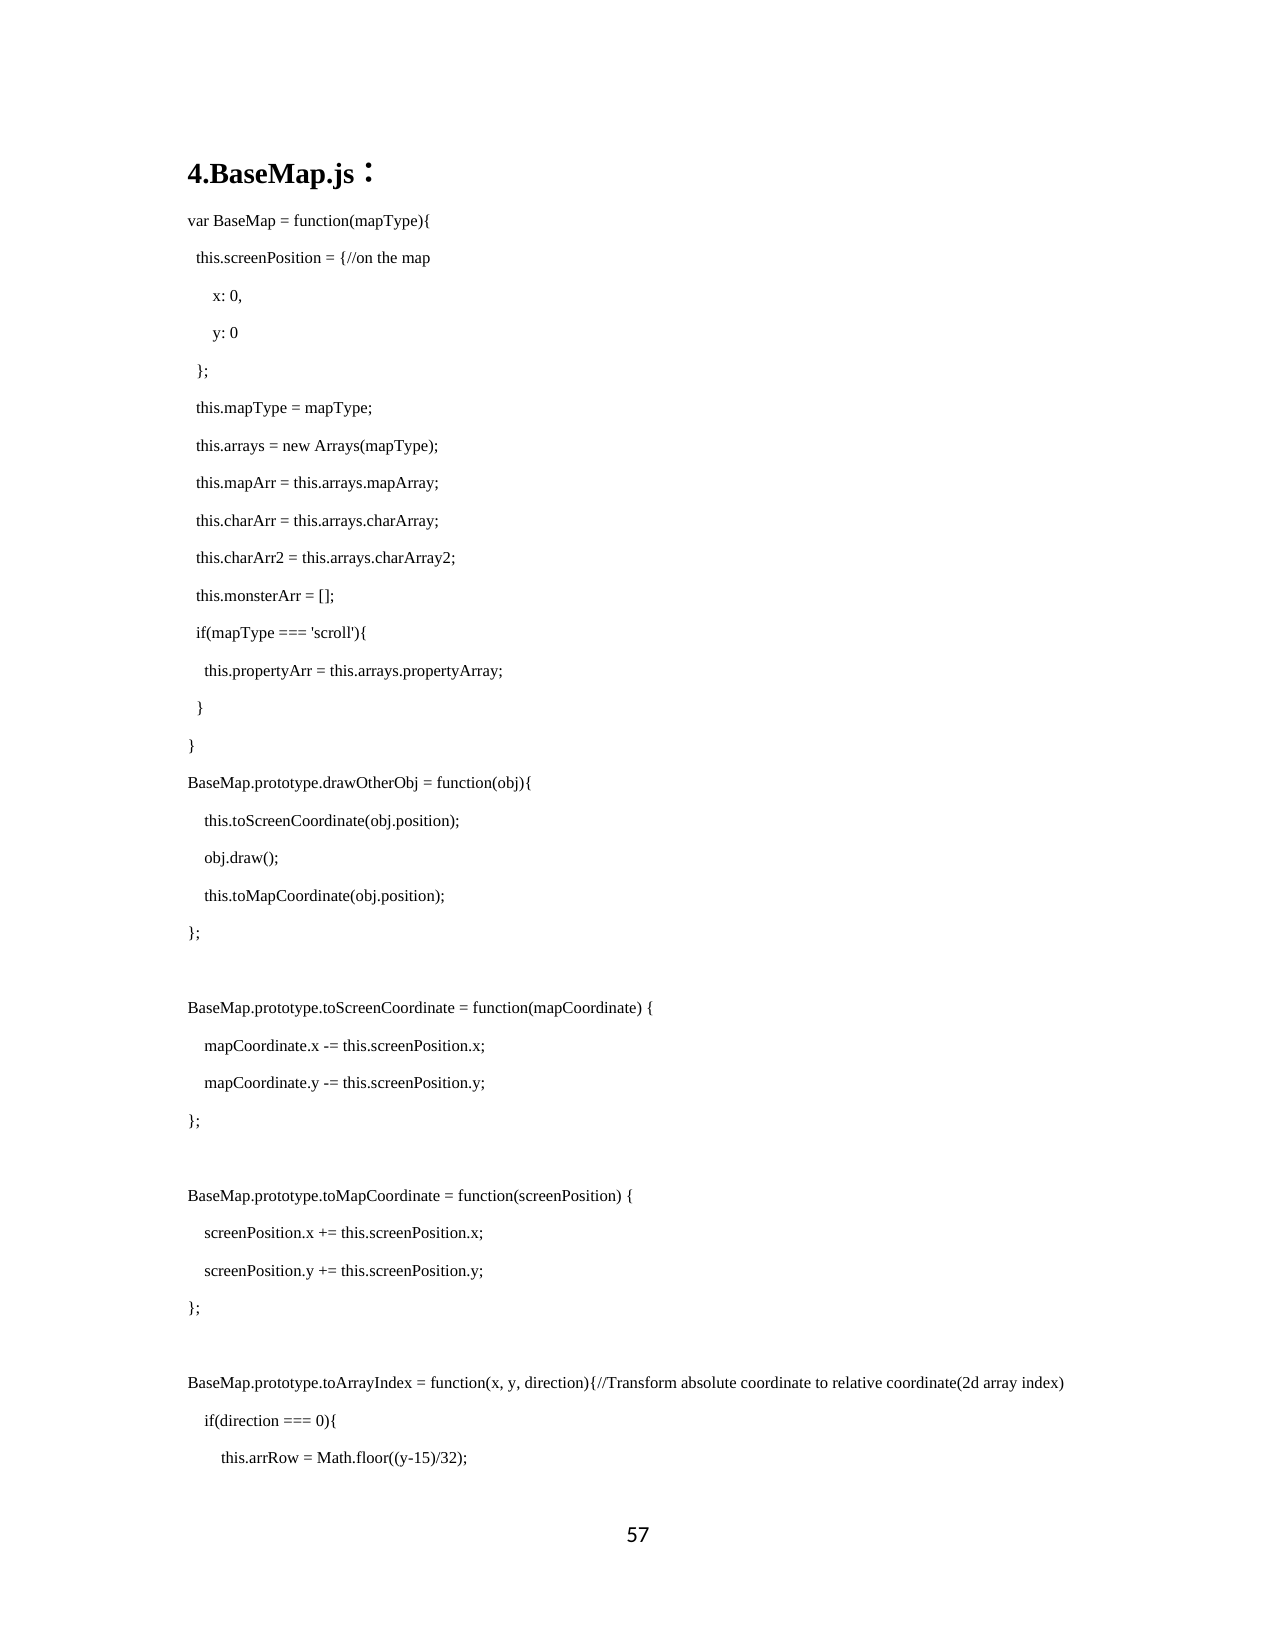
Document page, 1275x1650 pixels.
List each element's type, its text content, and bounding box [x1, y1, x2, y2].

text if(mapType === 'scroll'){ [187, 621, 1087, 642]
text this.arrRow = Math.floor((y-15)/32); [187, 1446, 1087, 1467]
text this.charArr2 = this.arrays.charArray2; [187, 546, 1087, 567]
text this.monsterArr = []; [187, 584, 1087, 605]
text } [187, 734, 1087, 755]
text x: 0, [187, 284, 1087, 305]
text obj.draw(); [187, 846, 1087, 867]
text 4.BaseMap.js： [187, 150, 1087, 192]
text this.mapArr = this.arrays.mapArray; [187, 471, 1087, 492]
text BaseMap.prototype.toMapCoordinate = function(screenPosition) { [187, 1184, 1087, 1205]
text var BaseMap = function(mapType){ [187, 209, 1087, 230]
text BaseMap.prototype.toArrayIndex = function(x, y, direction){//Transform absolute coordinate to relative coordinate(2d array index) [187, 1371, 1087, 1392]
text screenPosition.x += this.screenPosition.x; [187, 1221, 1087, 1242]
text screenPosition.y += this.screenPosition.y; [187, 1259, 1087, 1280]
text this.screenPosition = {//on the map [187, 246, 1087, 267]
text this.arrays = new Arrays(mapType); [187, 434, 1087, 455]
text mapCoordinate.y -= this.screenPosition.y; [187, 1071, 1087, 1092]
text this.toMapCoordinate(obj.position); [187, 884, 1087, 905]
text mapCoordinate.x -= this.screenPosition.x; [187, 1034, 1087, 1055]
text }; [187, 921, 1087, 942]
text this.toScreenCoordinate(obj.position); [187, 809, 1087, 830]
text this.propertyArr = this.arrays.propertyArray; [187, 659, 1087, 680]
text BaseMap.prototype.drawOtherObj = function(obj){ [187, 771, 1087, 792]
text }; [187, 359, 1087, 380]
text }; [187, 1296, 1087, 1317]
text } [187, 696, 1087, 717]
text this.mapType = mapType; [187, 396, 1087, 417]
text }; [187, 1109, 1087, 1130]
text y: 0 [187, 321, 1087, 342]
text BaseMap.prototype.toScreenCoordinate = function(mapCoordinate) { [187, 996, 1087, 1017]
text this.charArr = this.arrays.charArray; [187, 509, 1087, 530]
text if(direction === 0){ [187, 1409, 1087, 1430]
